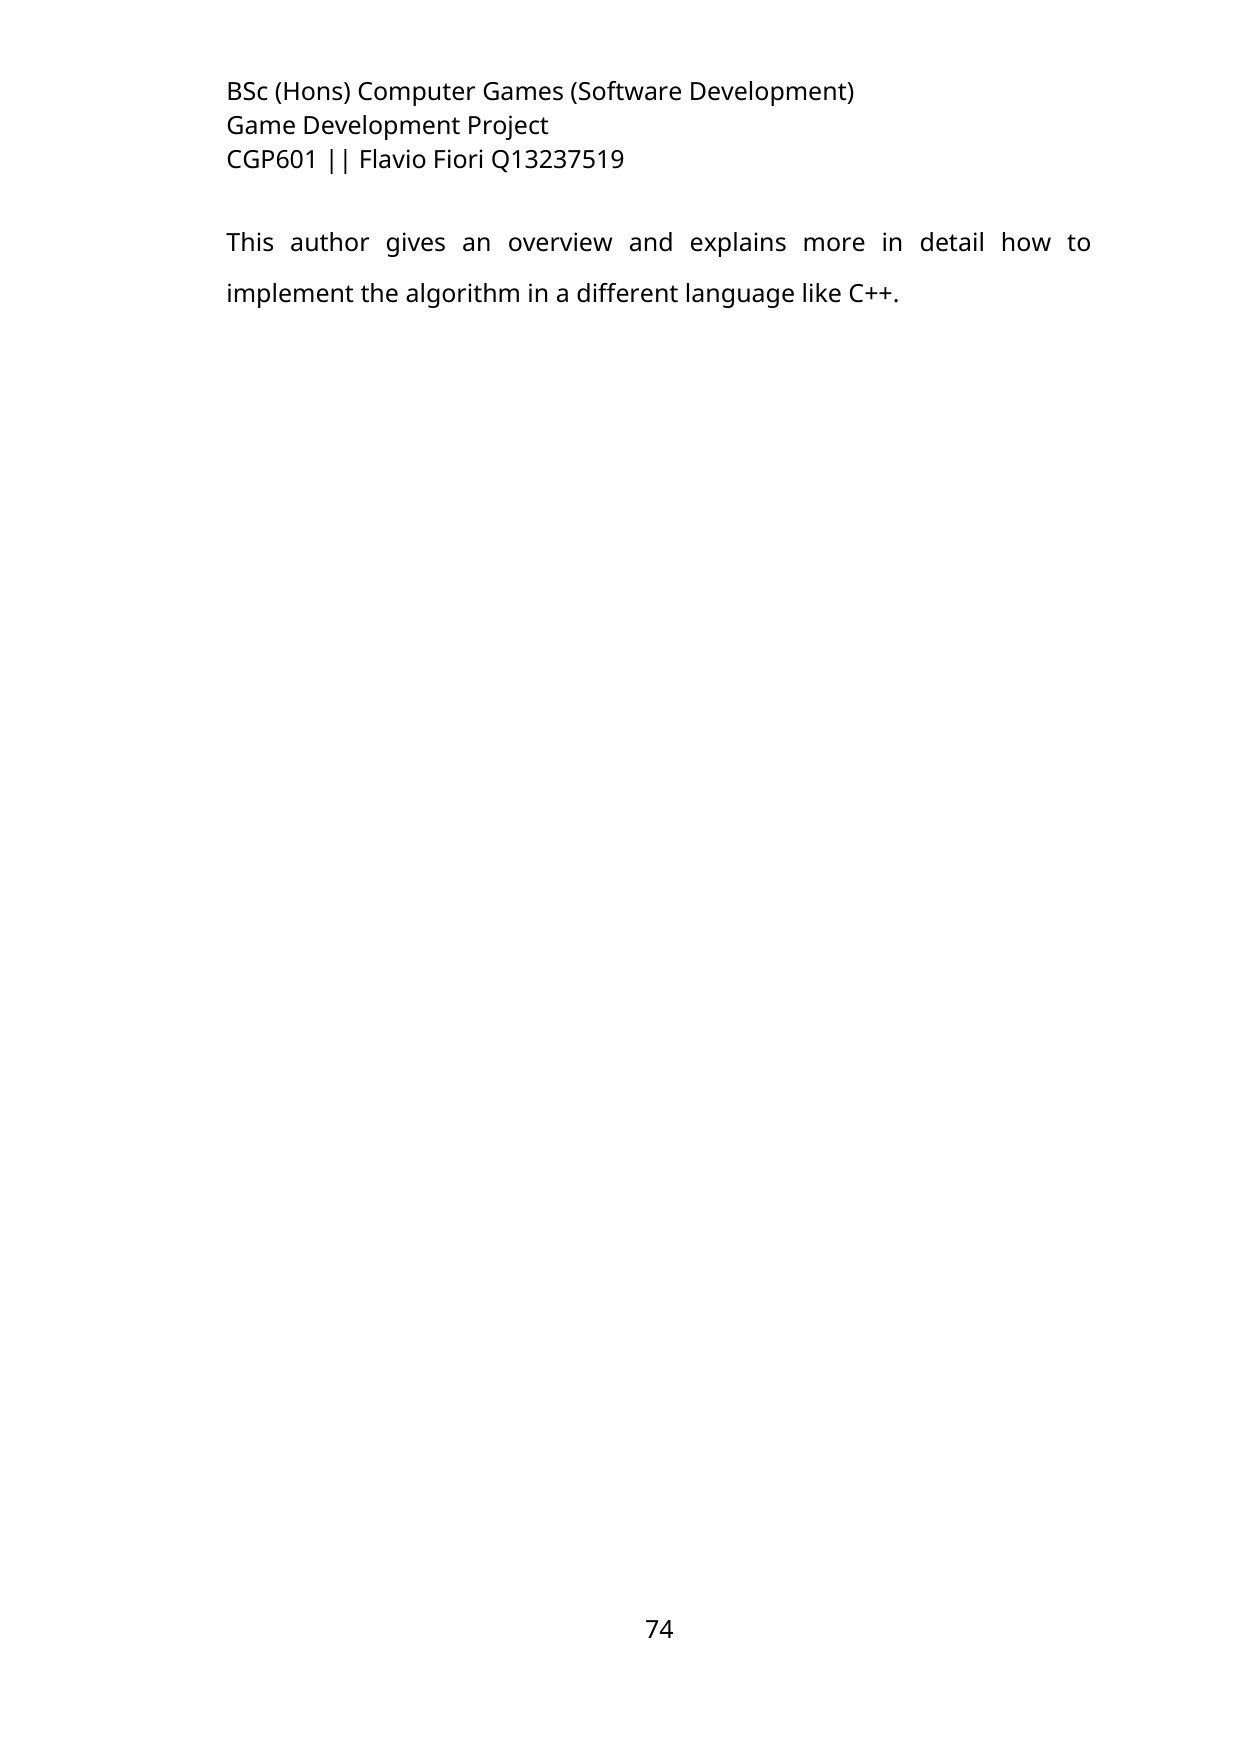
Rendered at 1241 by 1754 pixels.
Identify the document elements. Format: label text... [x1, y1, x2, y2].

text This author gives an overview and explains more in detail how to implement the algorithm in a different language like C++. [226, 224, 1092, 309]
